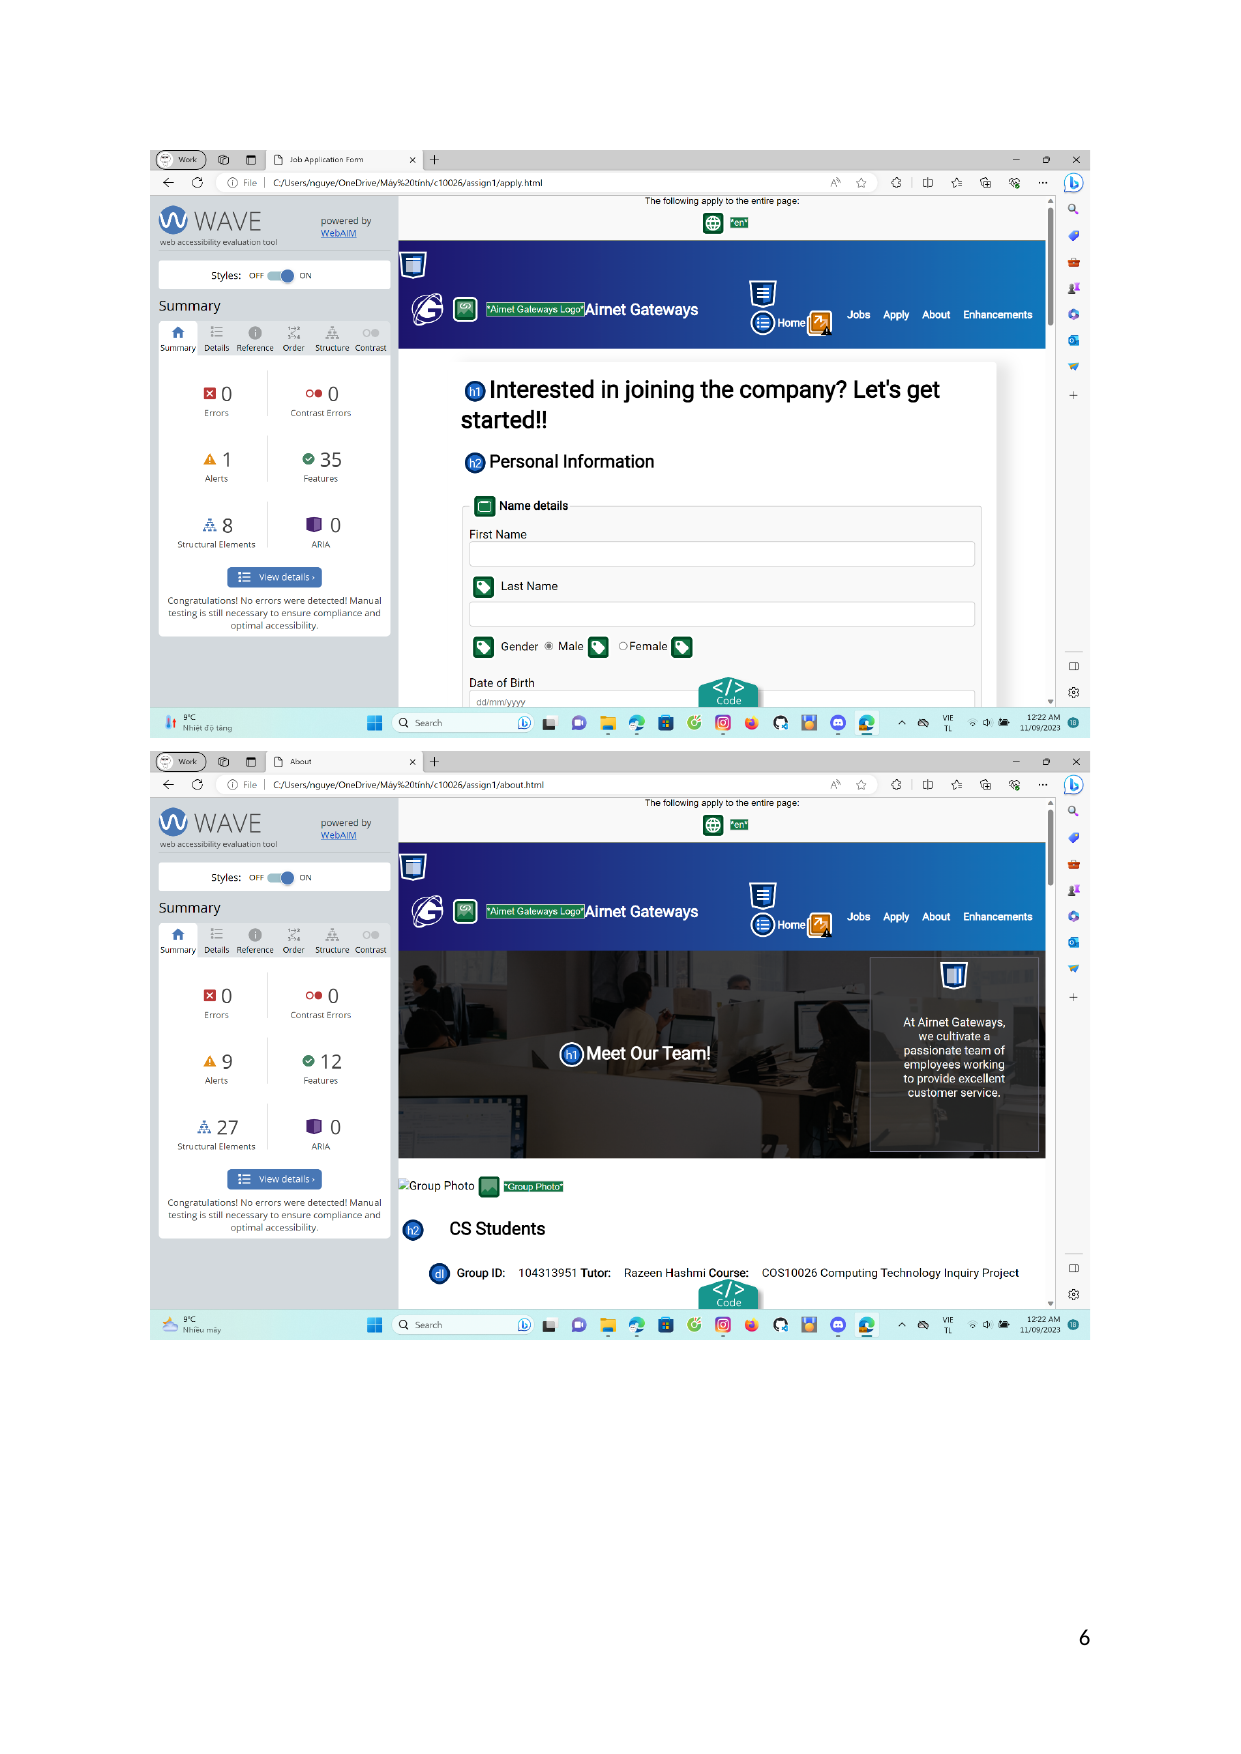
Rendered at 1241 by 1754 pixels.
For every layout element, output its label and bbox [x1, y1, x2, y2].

picture [150, 150, 1091, 738]
picture [150, 751, 1091, 1340]
